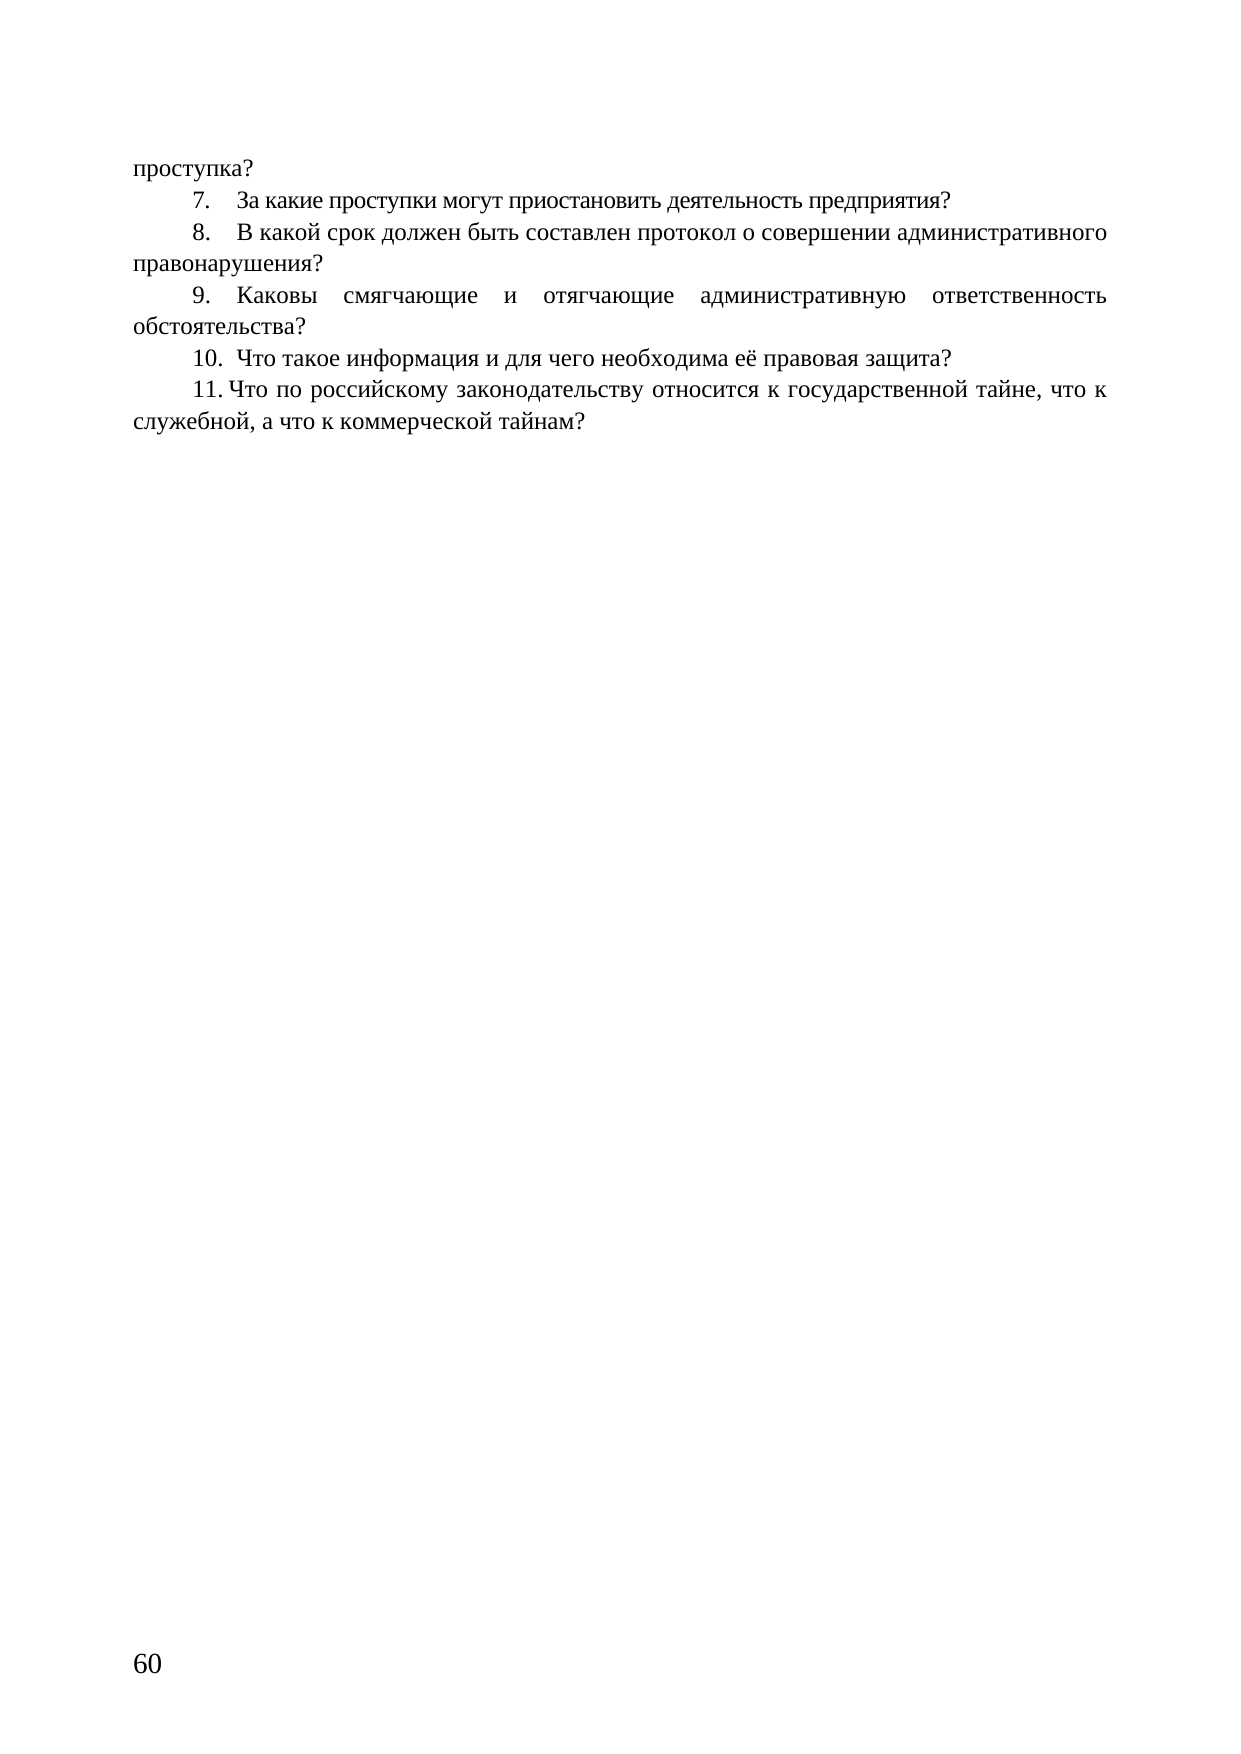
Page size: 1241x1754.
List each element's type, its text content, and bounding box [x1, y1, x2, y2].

list Каковы смягчающие и отягчающие административную ответственность обстоятельства? [133, 280, 1107, 340]
list В какой срок должен быть составлен протокол о совершении административного правонарушения? [133, 217, 1107, 277]
list Что такое информация и для чего необходима её правовая защита? [133, 343, 1107, 372]
list За какие проступки могут приостановить деятельность предприятия? [133, 185, 1107, 214]
list Что по российскому законодательству относится к государственной тайне, что к служебной, а что к коммерческой тайнам? [133, 374, 1107, 435]
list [133, 153, 1107, 182]
